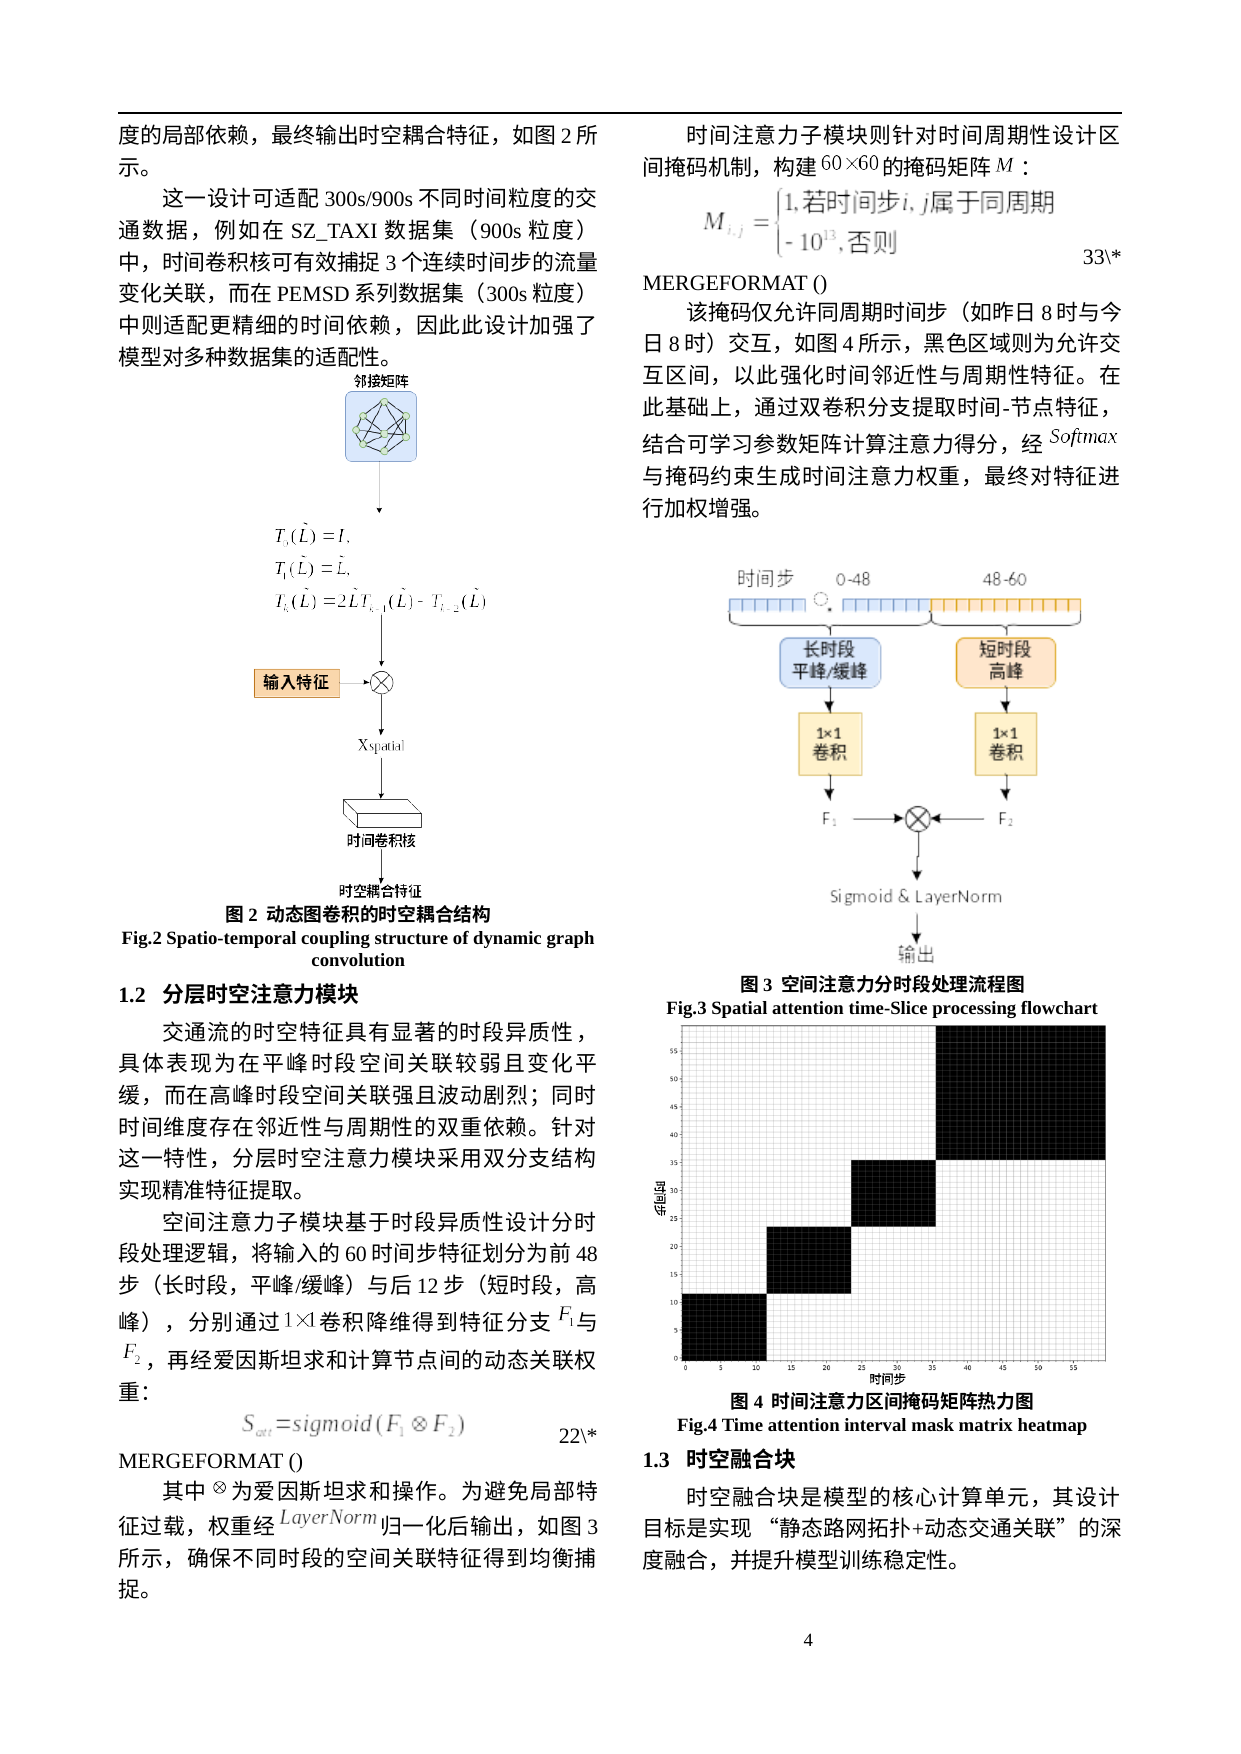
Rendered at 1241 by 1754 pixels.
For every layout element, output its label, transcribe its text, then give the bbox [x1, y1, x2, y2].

text 图 3 空间注意力分时段处理流程图 [642, 970, 1122, 997]
text 该掩码仅允许同周期时间步（如昨日8时与今日8时）交互，如图4所示，黑色区域则为允许交互区间，以此强化时间邻近性与周期性特征。在此基础上，通过双卷积分支提取时间-节点特征，结合可学习参数矩阵计算注意力得分，经与掩码约束生成时间注意力权重，最终对特征进行加权增强。 [642, 295, 1122, 522]
text Fig.3 Spatial attention time-Slice processing flowchart [642, 997, 1122, 1019]
text 空间注意力子模块基于时段异质性设计分时段处理逻辑，将输入的60时间步特征划分为前48步（长时段，平峰/缓峰）与后12步（短时段，高峰），分别通过卷积降维得到特征分支与，再经爱因斯坦求和计算节点间的动态关联权重： [118, 1204, 598, 1406]
subtitle 分层时空注意力模块 [118, 977, 598, 1008]
text Fig.4 Time attention interval mask matrix heatmap [642, 1414, 1122, 1436]
text 在此基础上，模块进一步将空间图卷积与时间卷积协同设计：首先通过爱因斯坦求和将输入特征与切比雪夫多项式序列融合，得到多阶空间特征；随后应用的时间卷积核，对空间特征进行局部时间卷积，提取时间维度的局部依赖，最终输出时空耦合特征，如图2所示。 [118, 118, 598, 181]
text 其中为爱因斯坦求和操作。为避免局部特征过载，权重经归一化后输出，如图3所示，确保不同时段的空间关联特征得到均衡捕捉。 [118, 1474, 598, 1604]
text Fig.2 Spatio-temporal coupling structure of dynamic graph convolution [118, 927, 598, 970]
text 时空融合块是模型的核心计算单元，其设计目标是实现 “静态路网拓扑+动态交通关联”的深度融合，并提升模型训练稳定性。 [642, 1480, 1122, 1575]
text 交通流的时空特征具有显著的时段异质性，具体表现为在平峰时段空间关联较弱且变化平缓，而在高峰时段空间关联强且波动剧烈；同时时间维度存在邻近性与周期性的双重依赖。针对这一特性，分层时空注意力模块采用双分支结构实现精准特征提取。 [118, 1014, 598, 1204]
text 这一设计可适配300s/900s不同时间粒度的交通数据，例如在SZ_TAXI数据集（900s粒度）中，时间卷积核可有效捕捉3个连续时间步的流量变化关联，而在PEMSD系列数据集（300s粒度）中则适配更精细的时间依赖，因此此设计加强了模型对多种数据集的适配性。 [118, 181, 598, 371]
text 图 4 时间注意力区间掩码矩阵热力图 [642, 1387, 1122, 1414]
text 图 2 动态图卷积的时空耦合结构 [118, 900, 598, 927]
subtitle 时空融合块 [642, 1442, 1122, 1473]
text 时间注意力子模块则针对时间周期性设计区间掩码机制，构建的掩码矩阵： [642, 118, 1122, 181]
